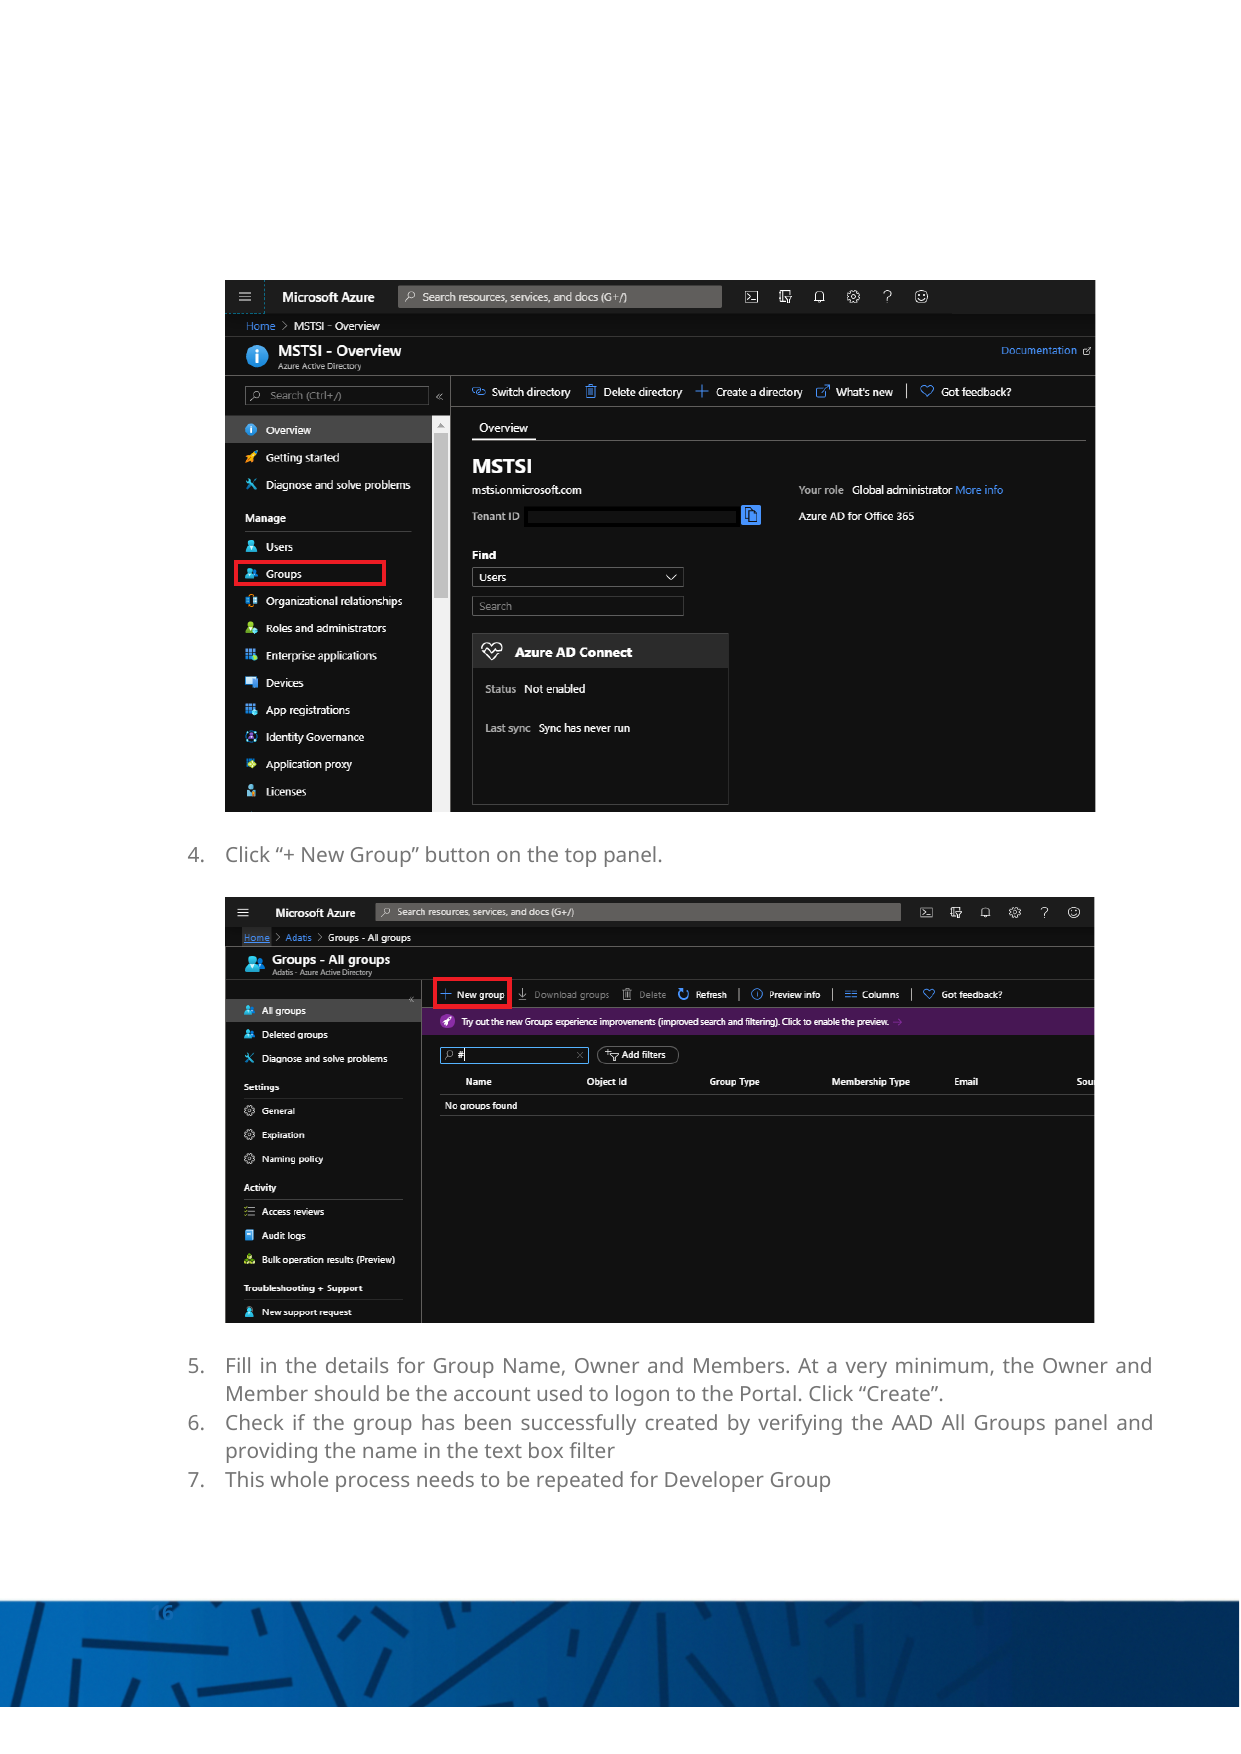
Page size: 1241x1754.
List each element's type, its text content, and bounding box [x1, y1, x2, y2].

list Fill in the details for Group Name, Owner and Members. At a very minimum, the Owner and Member should be the account used to logon to the Portal. Click “Create”. [187, 1351, 1155, 1408]
list Check if the group has been successfully created by verifying the AAD All Groups panel and providing the name in the text box filter [187, 1408, 1155, 1465]
list Click “+ New Group” button on the top panel. [187, 840, 1155, 869]
picture [0, 1598, 1240, 1707]
picture [225, 897, 1095, 1323]
list This whole process needs to be repeated for Developer Group [187, 1465, 1155, 1493]
picture [225, 280, 1096, 812]
